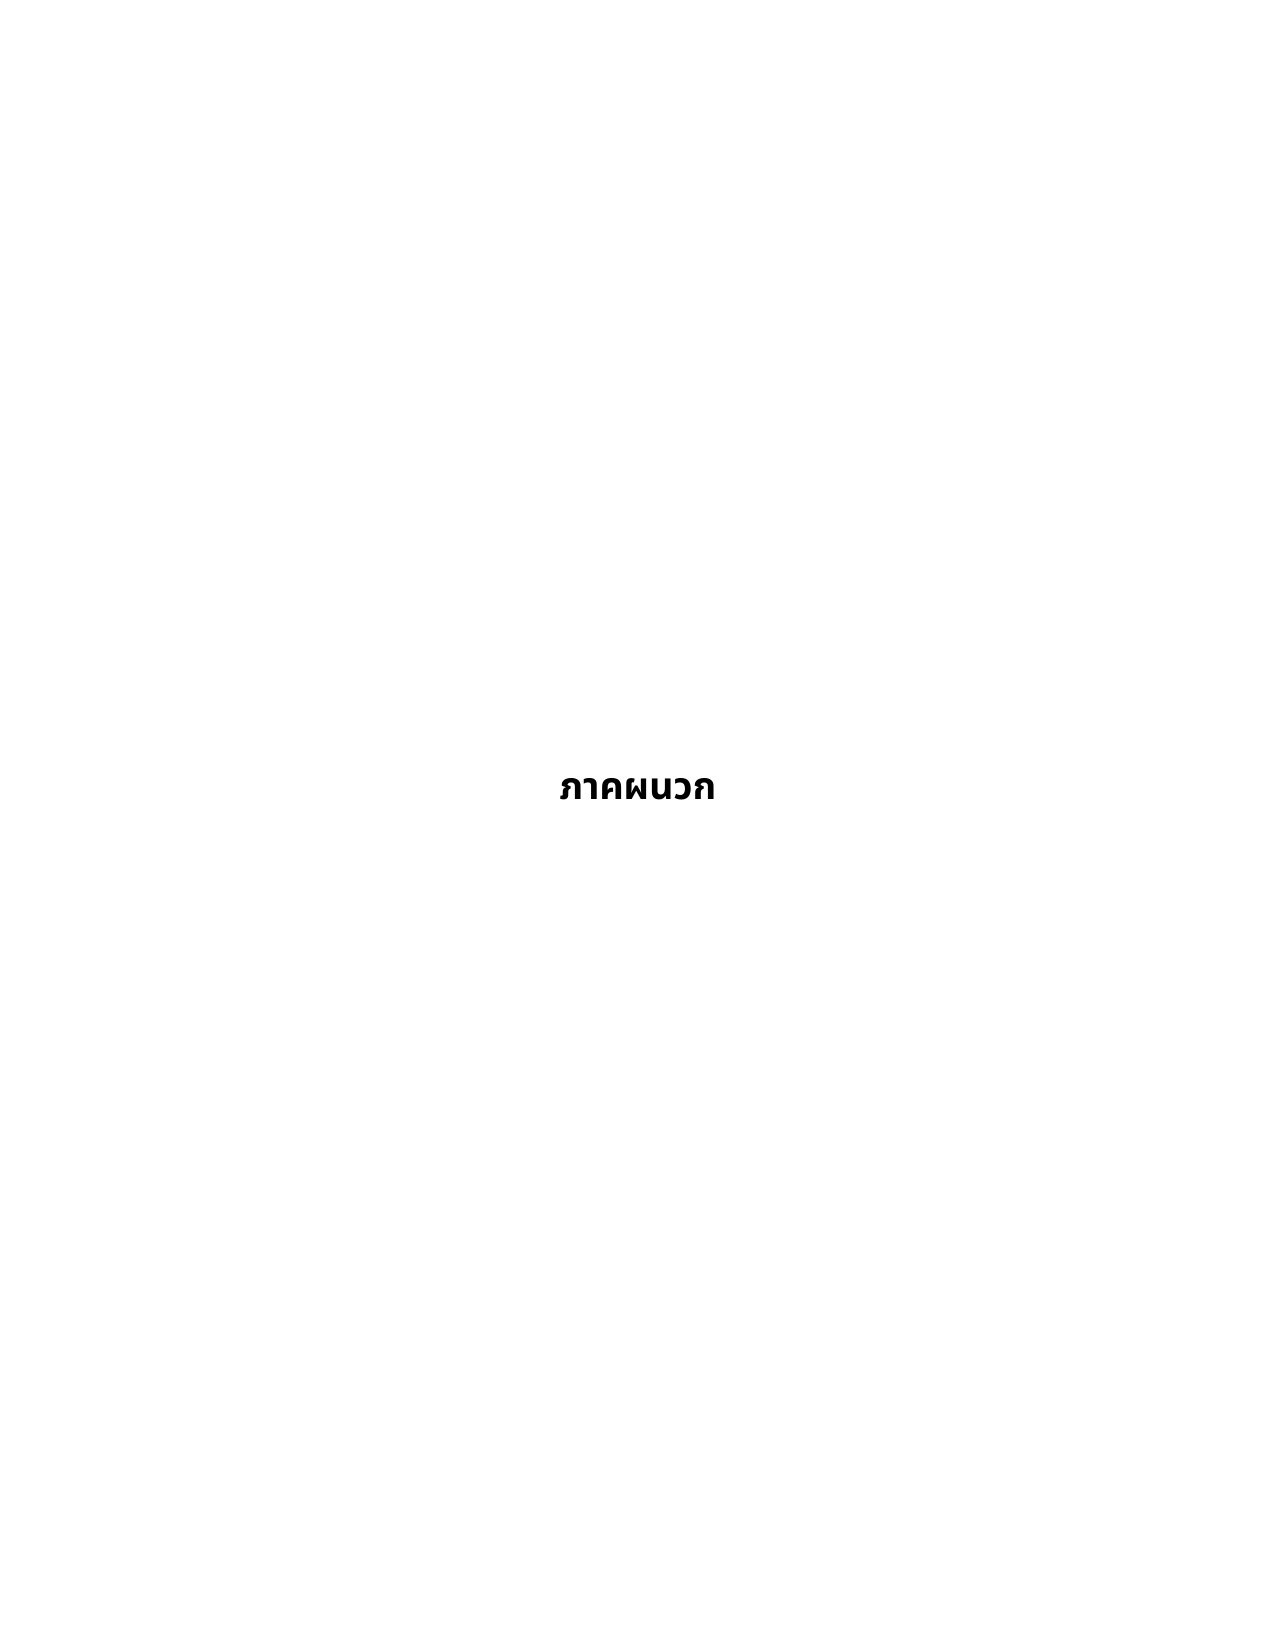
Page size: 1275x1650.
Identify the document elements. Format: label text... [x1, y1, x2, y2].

subtitle ภาคผนวก [150, 759, 1125, 816]
